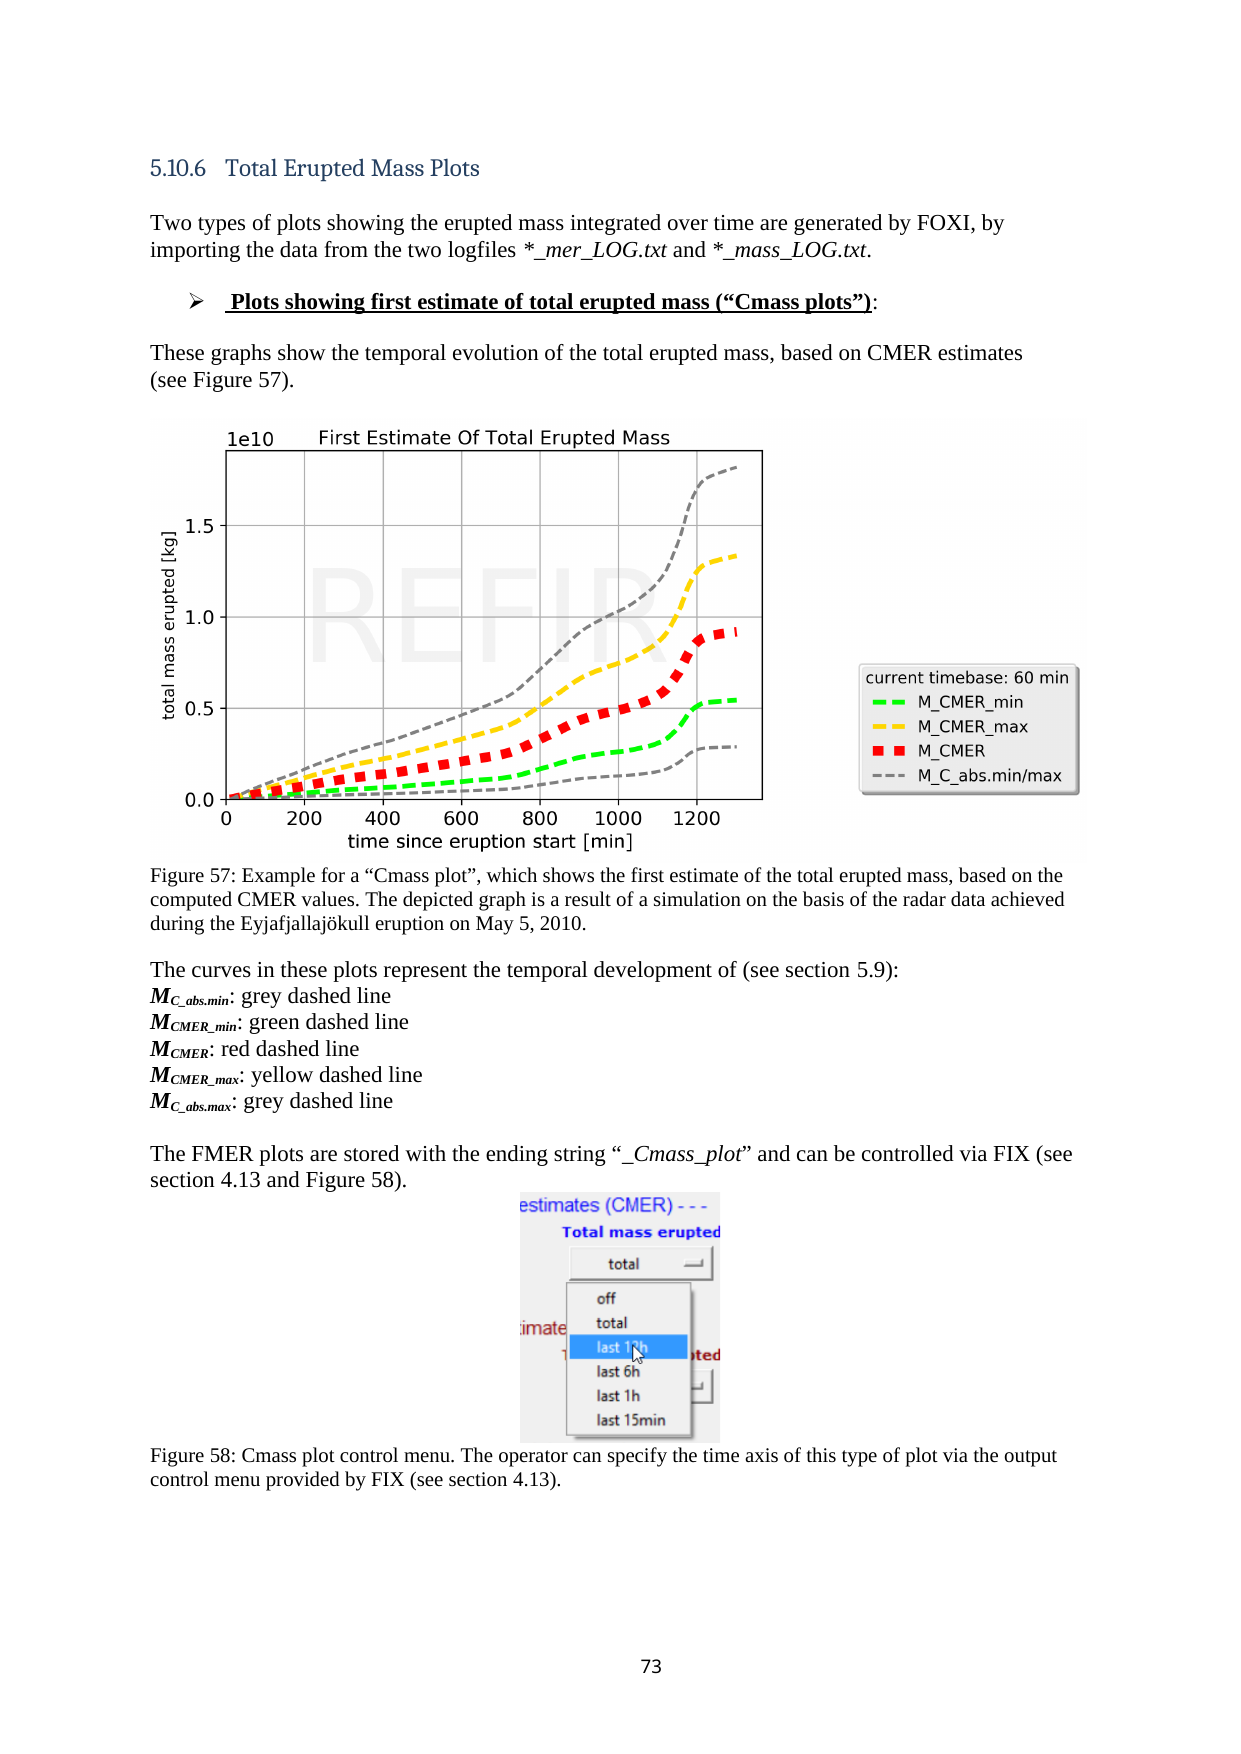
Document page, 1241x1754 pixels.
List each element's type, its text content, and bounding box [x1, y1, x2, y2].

text MCMER_max: yellow dashed line [150, 1061, 1090, 1087]
text MCMER: red dashed line [150, 1035, 1090, 1061]
subtitle Total Erupted Mass Plots [150, 154, 1090, 183]
text MC_abs.min: grey dashed line [150, 982, 1090, 1008]
text Figure 57: Example for a “Cmass plot”, which shows the first estimate of the total erupted mass, based on the computed CMER values. The depicted graph is a result of a simulation on the basis of the radar data achieved during the Eyjafjallajökull eruption on May 5, 2010. [150, 863, 1090, 935]
text The FMER plots are stored with the ending string “_Cmass_plot” and can be controlled via FIX (see section 4.13 and Figure 58). [150, 1140, 1090, 1193]
text These graphs show the temporal evolution of the total erupted mass, based on CMER estimates (see Figure 57). [150, 339, 1090, 392]
picture [520, 1192, 721, 1443]
picture [150, 418, 1087, 863]
text Two types of plots showing the erupted mass integrated over time are generated by FOXI, by importing the data from the two logfiles *_mer_LOG.txt and *_mass_LOG.txt. [150, 209, 1090, 288]
list Plots showing first estimate of total erupted mass (“Cmass plots”): [187, 288, 1090, 315]
text The curves in these plots represent the temporal development of (see section 5.9): [150, 956, 1090, 982]
text MCMER_min: green dashed line [150, 1008, 1090, 1035]
text MC_abs.max: grey dashed line [150, 1087, 1090, 1114]
text Figure 58: Cmass plot control menu. The operator can specify the time axis of this type of plot via the output control menu provided by FIX (see section 4.13). [150, 1443, 1090, 1491]
